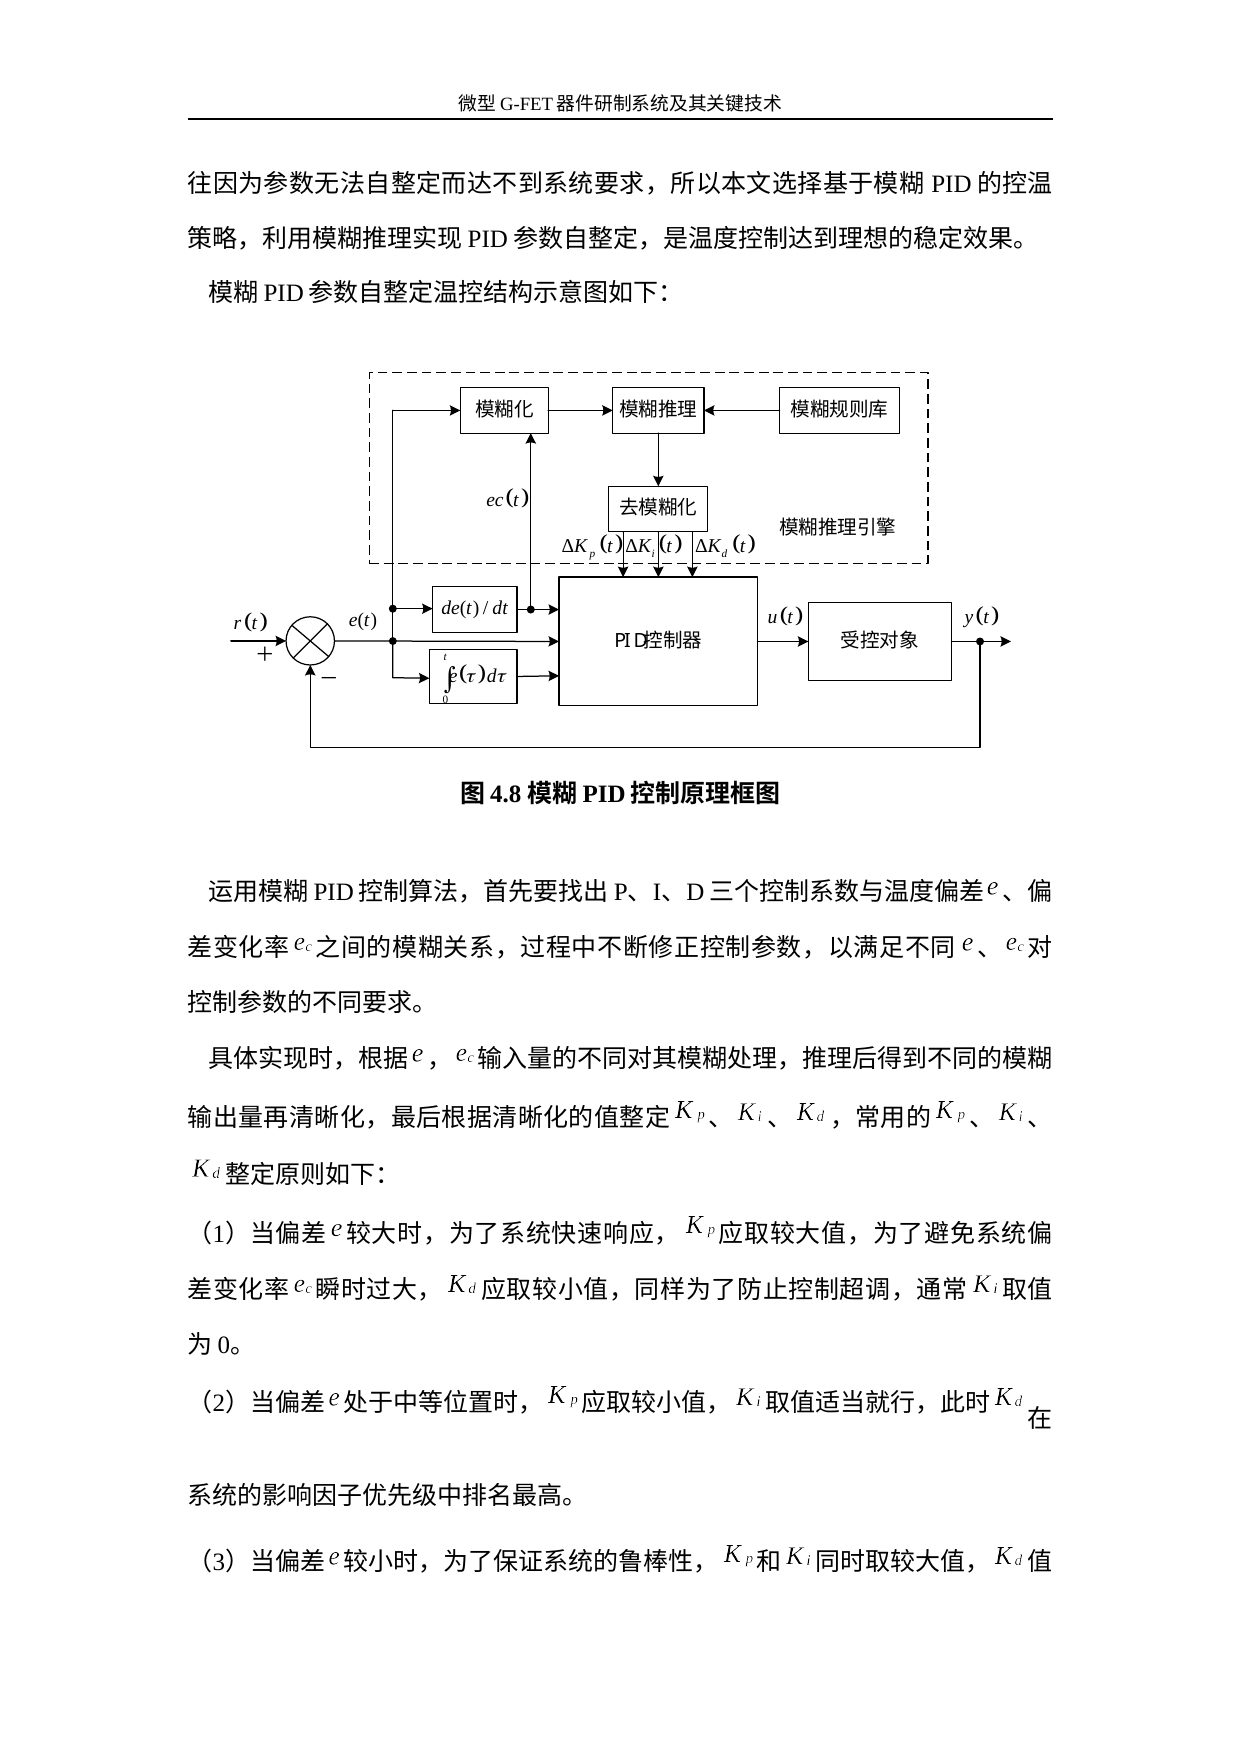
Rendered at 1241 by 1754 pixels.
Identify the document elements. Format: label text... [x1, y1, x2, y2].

text 模糊PID参数自整定温控结构示意图如下： [187, 273, 1053, 309]
list 当偏差较大时，为了系统快速响应，应取较大值，为了避免系统偏差变化率瞬时过大，应取较小值，同样为了防止控制超调，通常取值为0。 [187, 1209, 1053, 1360]
list 当偏差处于中等位置时，应取较小值，取值适当就行，此时在系统的影响因子优先级中排名最高。 [187, 1378, 1053, 1512]
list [187, 1537, 1053, 1578]
text 运用模糊PID控制算法，首先要找出P、I、D三个控制系数与温度偏差、偏差变化率之间的模糊关系，过程中不断修正控制参数，以满足不同、对控制参数的不同要求。 [187, 871, 1053, 1018]
text 图4.8 模糊PID控制原理框图 [187, 774, 1053, 810]
text 具体实现时，根据，输入量的不同对其模糊处理，推理后得到不同的模糊输出量再清晰化，最后根据清晰化的值整定、、，常用的、、整定原则如下： [187, 1037, 1053, 1191]
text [187, 164, 1053, 254]
